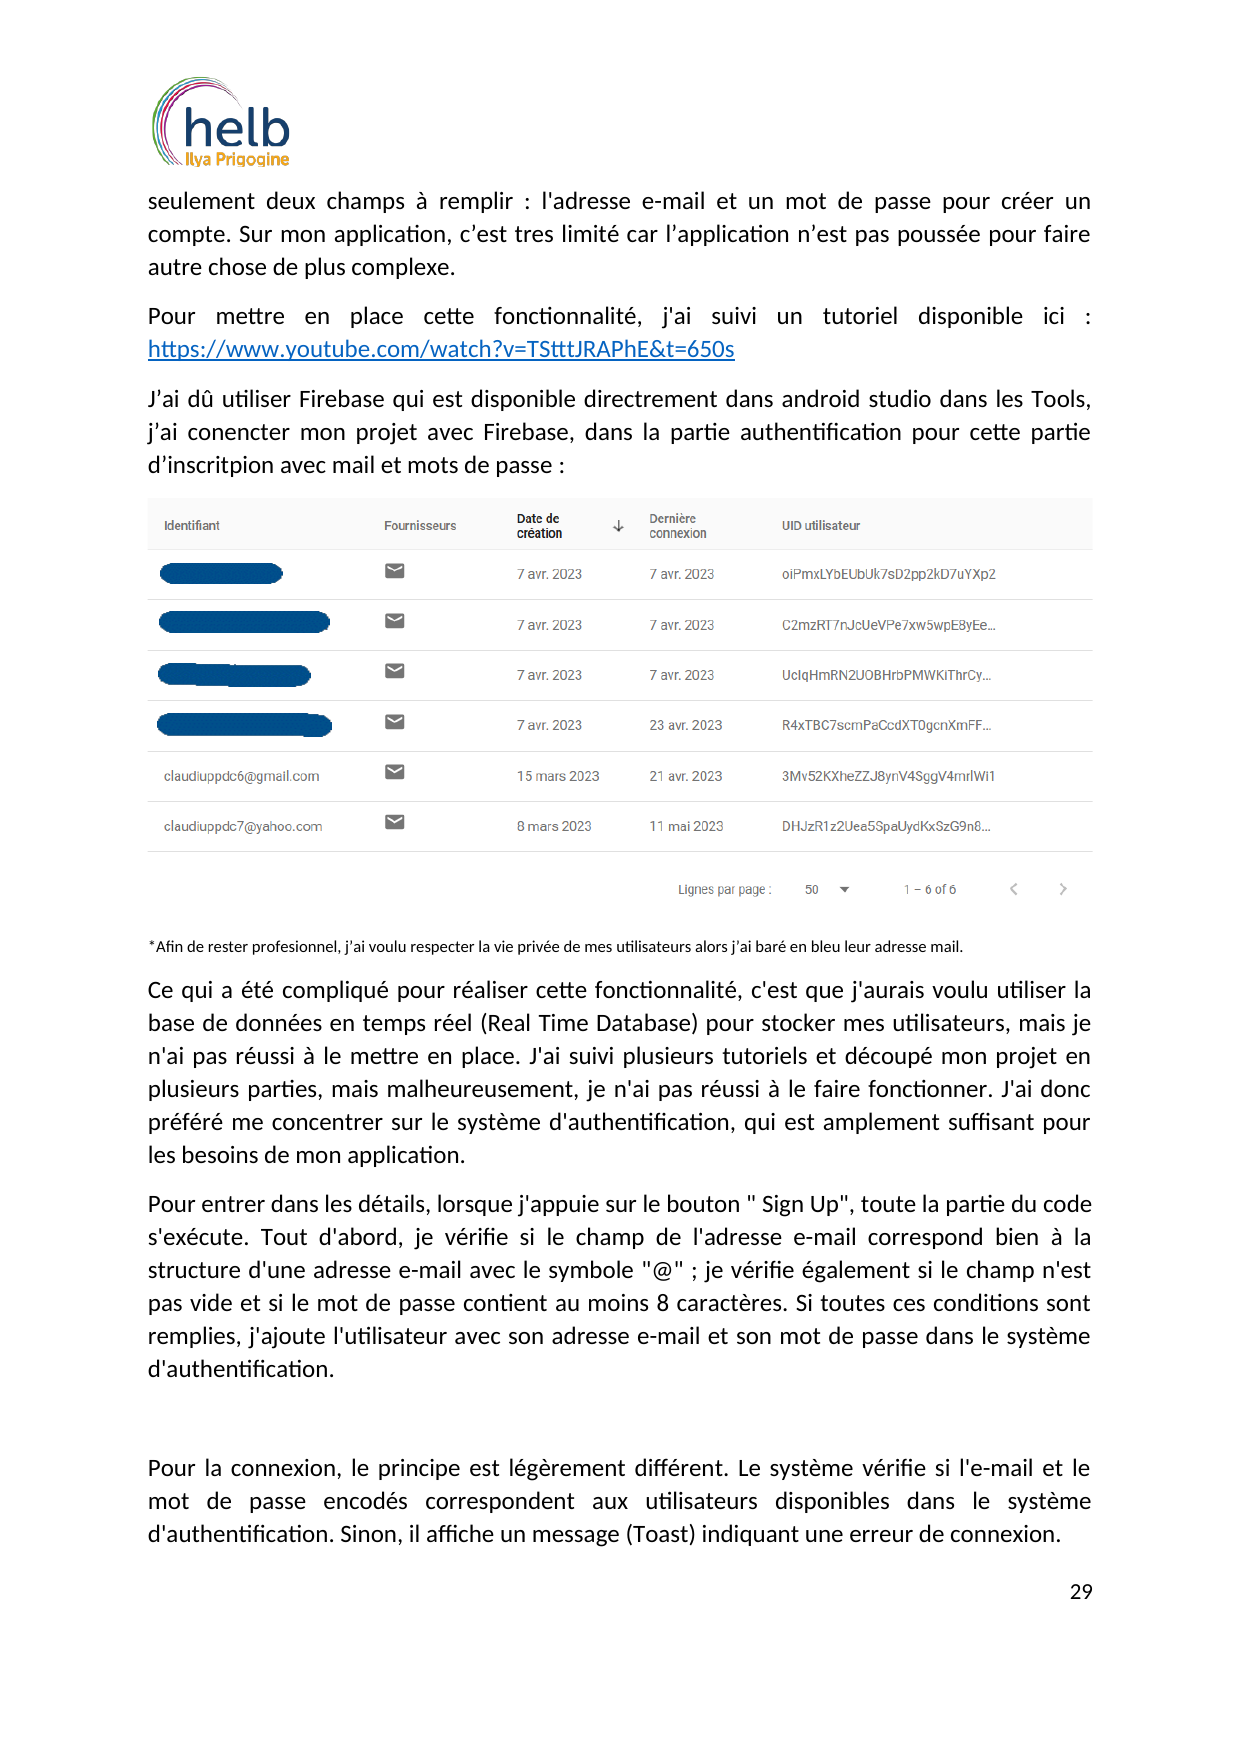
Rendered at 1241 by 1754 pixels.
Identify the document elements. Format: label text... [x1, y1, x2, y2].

picture [147, 498, 1093, 917]
text Pour la connexion, le principe est légèrement différent. Le système vérifie si l'e-mail et le mot de passe encodés correspondent aux utilisateurs disponibles dans le système d'authentification. Sinon, il affiche un message (Toast) indiquant une erreur de connexion. [148, 1452, 1093, 1549]
picture [147, 73, 296, 167]
text J’ai dû utiliser Firebase qui est disponible directrement dans android studio dans les Tools, j’ai conencter mon projet avec Firebase, dans la partie authentification pour cette partie d’inscritpion avec mail et mots de passe : [148, 383, 1093, 479]
text Pour mettre en place cette fonctionnalité, j'ai suivi un tutoriel disponible ici : https://www.youtube.com/watch?v=TStttJRAPhE&t=650s [148, 300, 1093, 364]
text *Afin de rester profesionnel, j’ai voulu respecter la vie privée de mes utilisateurs alors j’ai baré en bleu leur adresse mail. [148, 936, 1093, 956]
text Pour entrer dans les détails, lorsque j'appuie sur le bouton " Sign Up", toute la partie du code s'exécute. Tout d'abord, je vérifie si le champ de l'adresse e-mail correspond bien à la structure d'une adresse e-mail avec le symbole "@" ; je vérifie également si le champ n'est pas vide et si le mot de passe contient au moins 8 caractères. Si toutes ces conditions sont remplies, j'ajoute l'utilisateur avec son adresse e-mail et son mot de passe dans le système d'authentification. [148, 1189, 1093, 1384]
text Ce qui a été compliqué pour réaliser cette fonctionnalité, c'est que j'aurais voulu utiliser la base de données en temps réel (Real Time Database) pour stocker mes utilisateurs, mais je n'ai pas réussi à le mettre en place. J'ai suivi plusieurs tutoriels et découpé mon projet en plusieurs parties, mais malheureusement, je n'ai pas réussi à le faire fonctionner. J'ai donc préféré me concentrer sur le système d'authentification, qui est amplement suffisant pour les besoins de mon application. [148, 974, 1093, 1169]
